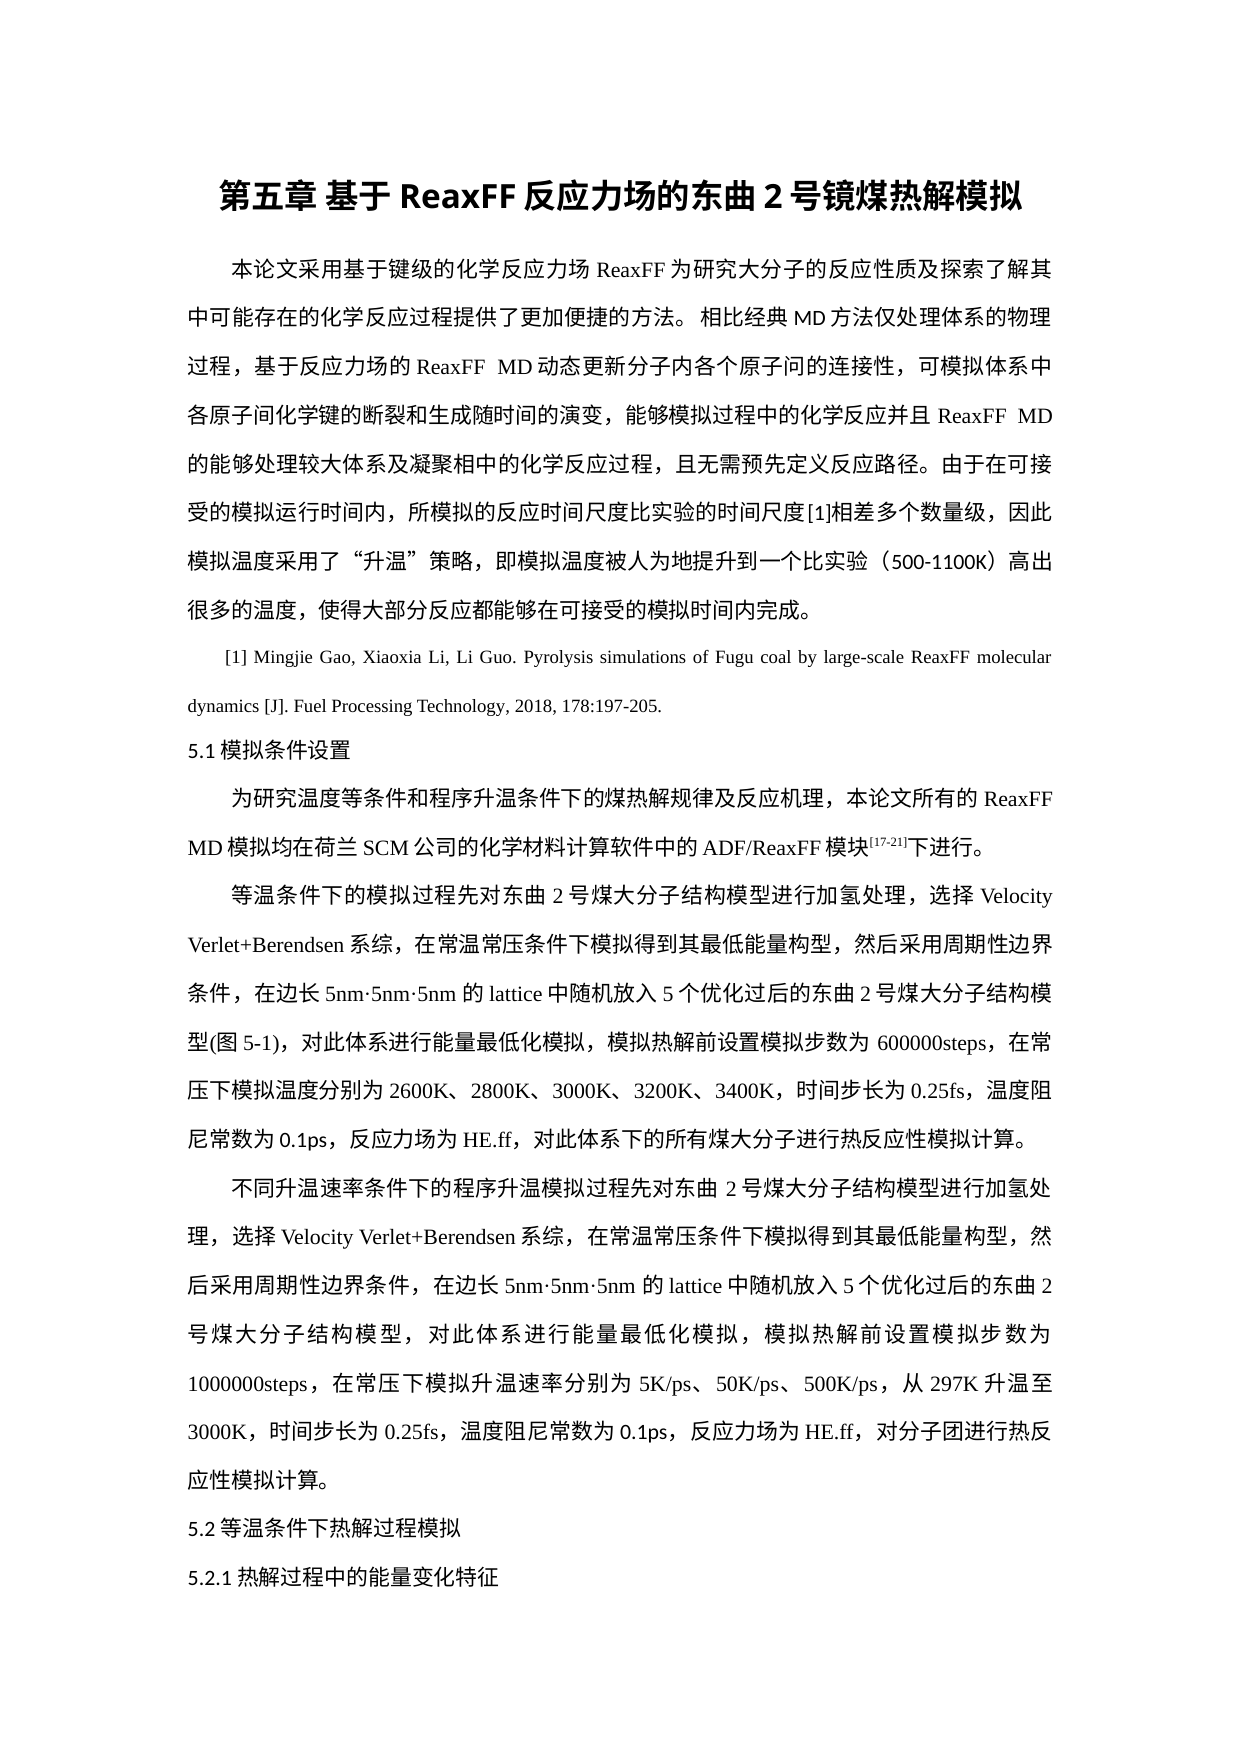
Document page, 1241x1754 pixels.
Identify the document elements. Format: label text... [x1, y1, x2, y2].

text 5.1 模拟条件设置 [187, 733, 1053, 765]
text 为研究温度等条件和程序升温条件下的煤热解规律及反应机理，本论文所有的ReaxFF MD模拟均在荷兰SCM公司的化学材料计算软件中的ADF/ReaxFF模块[17-21]下进行。 [187, 781, 1053, 862]
text 5.2.1 热解过程中的能量变化特征 [187, 1559, 1053, 1592]
text 第五章 基于ReaxFF反应力场的东曲2号镜煤热解模拟 [187, 162, 1053, 227]
text 本论文采用基于键级的化学反应力场ReaxFF为研究大分子的反应性质及探索了解其中可能存在的化学反应过程提供了更加便捷的方法。相比经典MD方法仅处理体系的物理过程，基于反应力场的ReaxFF MD动态更新分子内各个原子问的连接性，可模拟体系中各原子间化学键的断裂和生成随时间的演变，能够模拟过程中的化学反应并且ReaxFF MD的能够处理较大体系及凝聚相中的化学反应过程，且无需预先定义反应路径。由于在可接受的模拟运行时间内，所模拟的反应时间尺度比实验的时间尺度[1]相差多个数量级，因此模拟温度采用了“升温”策略，即模拟温度被人为地提升到一个比实验（500-1100K）高出很多的温度，使得大部分反应都能够在可接受的模拟时间内完成。 [187, 251, 1053, 625]
text 不同升温速率条件下的程序升温模拟过程先对东曲2号煤大分子结构模型进行加氢处理，选择Velocity Verlet+Berendsen系综，在常温常压条件下模拟得到其最低能量构型，然后采用周期性边界条件，在边长5nm·5nm·5nm 的lattice中随机放入5个优化过后的东曲2号煤大分子结构模型，对此体系进行能量最低化模拟，模拟热解前设置模拟步数为1000000steps，在常压下模拟升温速率分别为5K/ps、50K/ps、500K/ps，从297K升温至3000K，时间步长为0.25fs，温度阻尼常数为0.1ps，反应力场为HE.ff，对分子团进行热反应性模拟计算。 [187, 1170, 1053, 1495]
text 5.2 等温条件下热解过程模拟 [187, 1511, 1053, 1543]
text [1] Mingjie Gao, Xiaoxia Li, Li Guo. Pyrolysis simulations of Fugu coal by large-scale ReaxFF molecular dynamics [J]. Fuel Processing Technology, 2018, 178:197-205. [187, 641, 1053, 722]
text 等温条件下的模拟过程先对东曲2号煤大分子结构模型进行加氢处理，选择Velocity Verlet+Berendsen系综，在常温常压条件下模拟得到其最低能量构型，然后采用周期性边界条件，在边长5nm·5nm·5nm 的lattice中随机放入5个优化过后的东曲2号煤大分子结构模型(图5-1)，对此体系进行能量最低化模拟，模拟热解前设置模拟步数为600000steps，在常压下模拟温度分别为2600K、2800K、3000K、3200K、3400K，时间步长为0.25fs，温度阻尼常数为0.1ps，反应力场为HE.ff，对此体系下的所有煤大分子进行热反应性模拟计算。 [187, 878, 1053, 1154]
